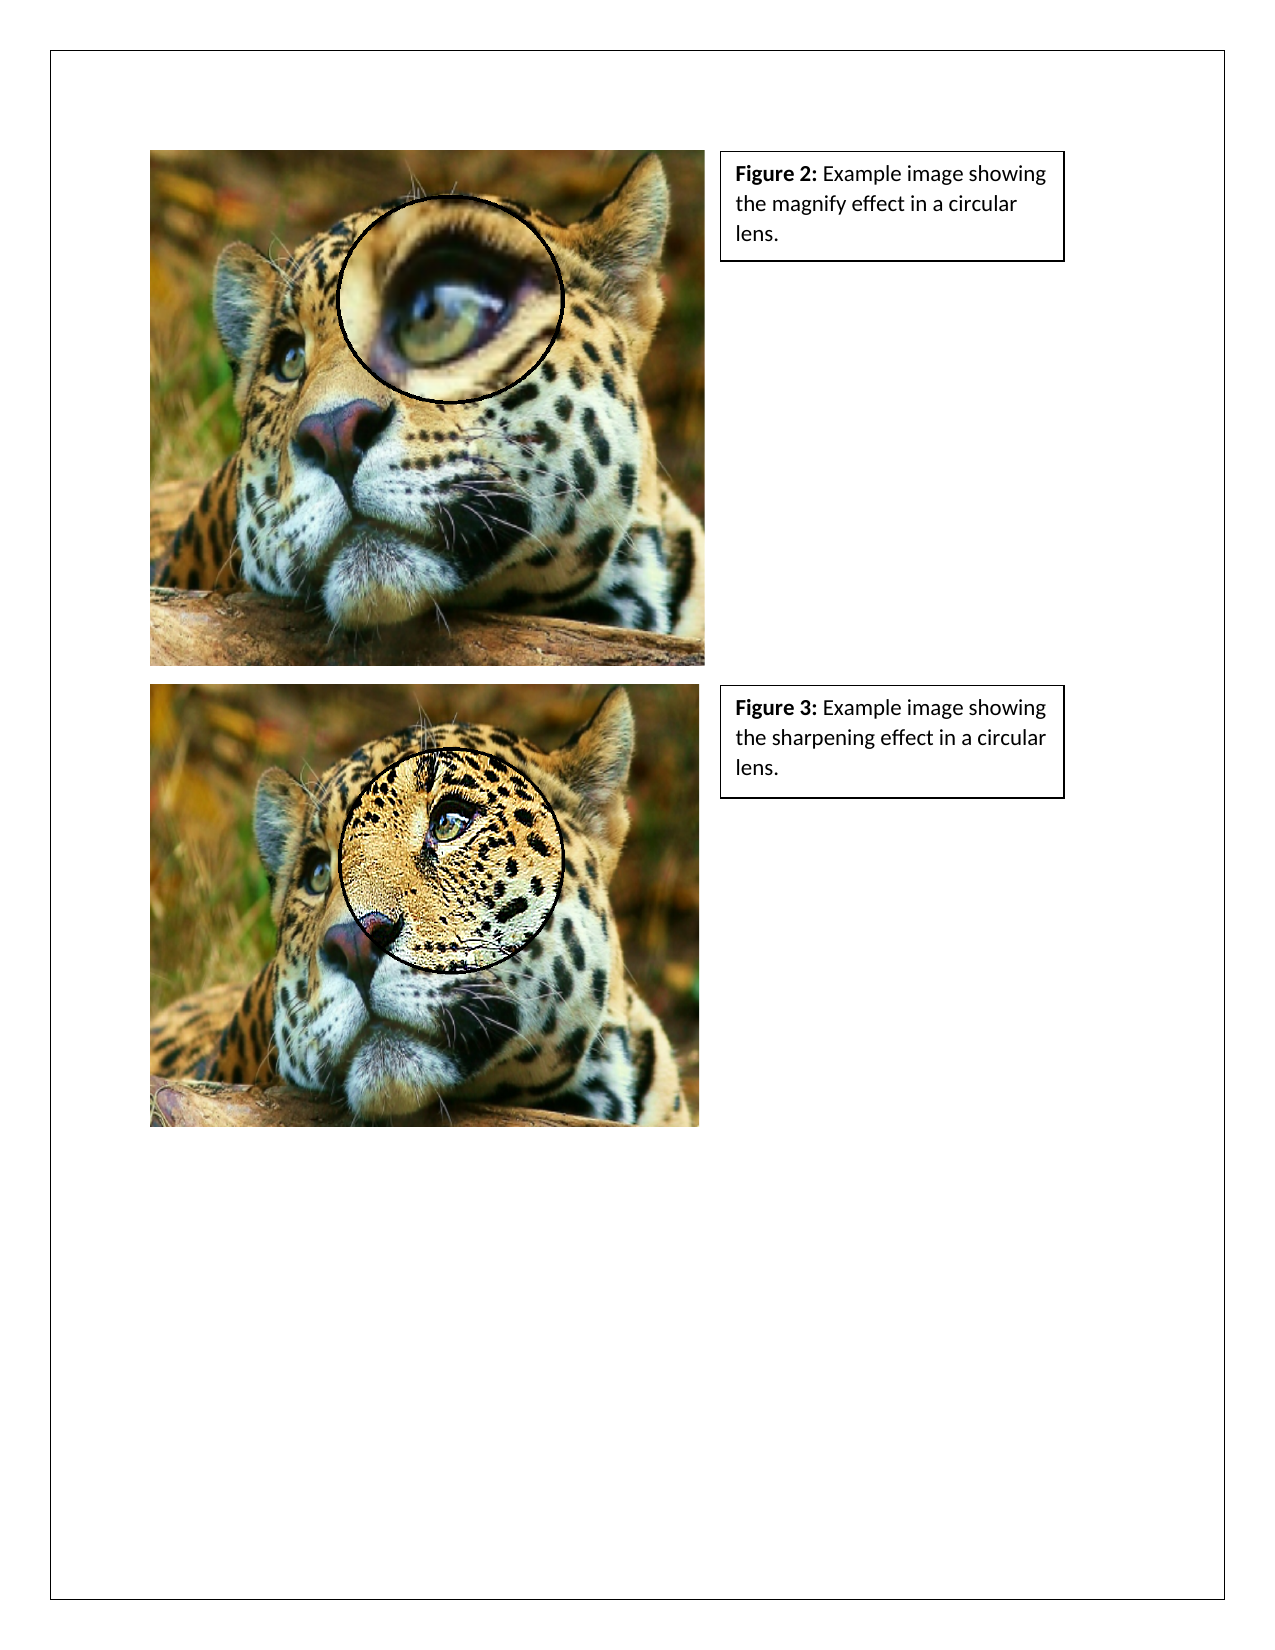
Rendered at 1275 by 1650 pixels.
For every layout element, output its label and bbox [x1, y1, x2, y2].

picture [150, 684, 700, 1127]
picture [150, 150, 705, 666]
